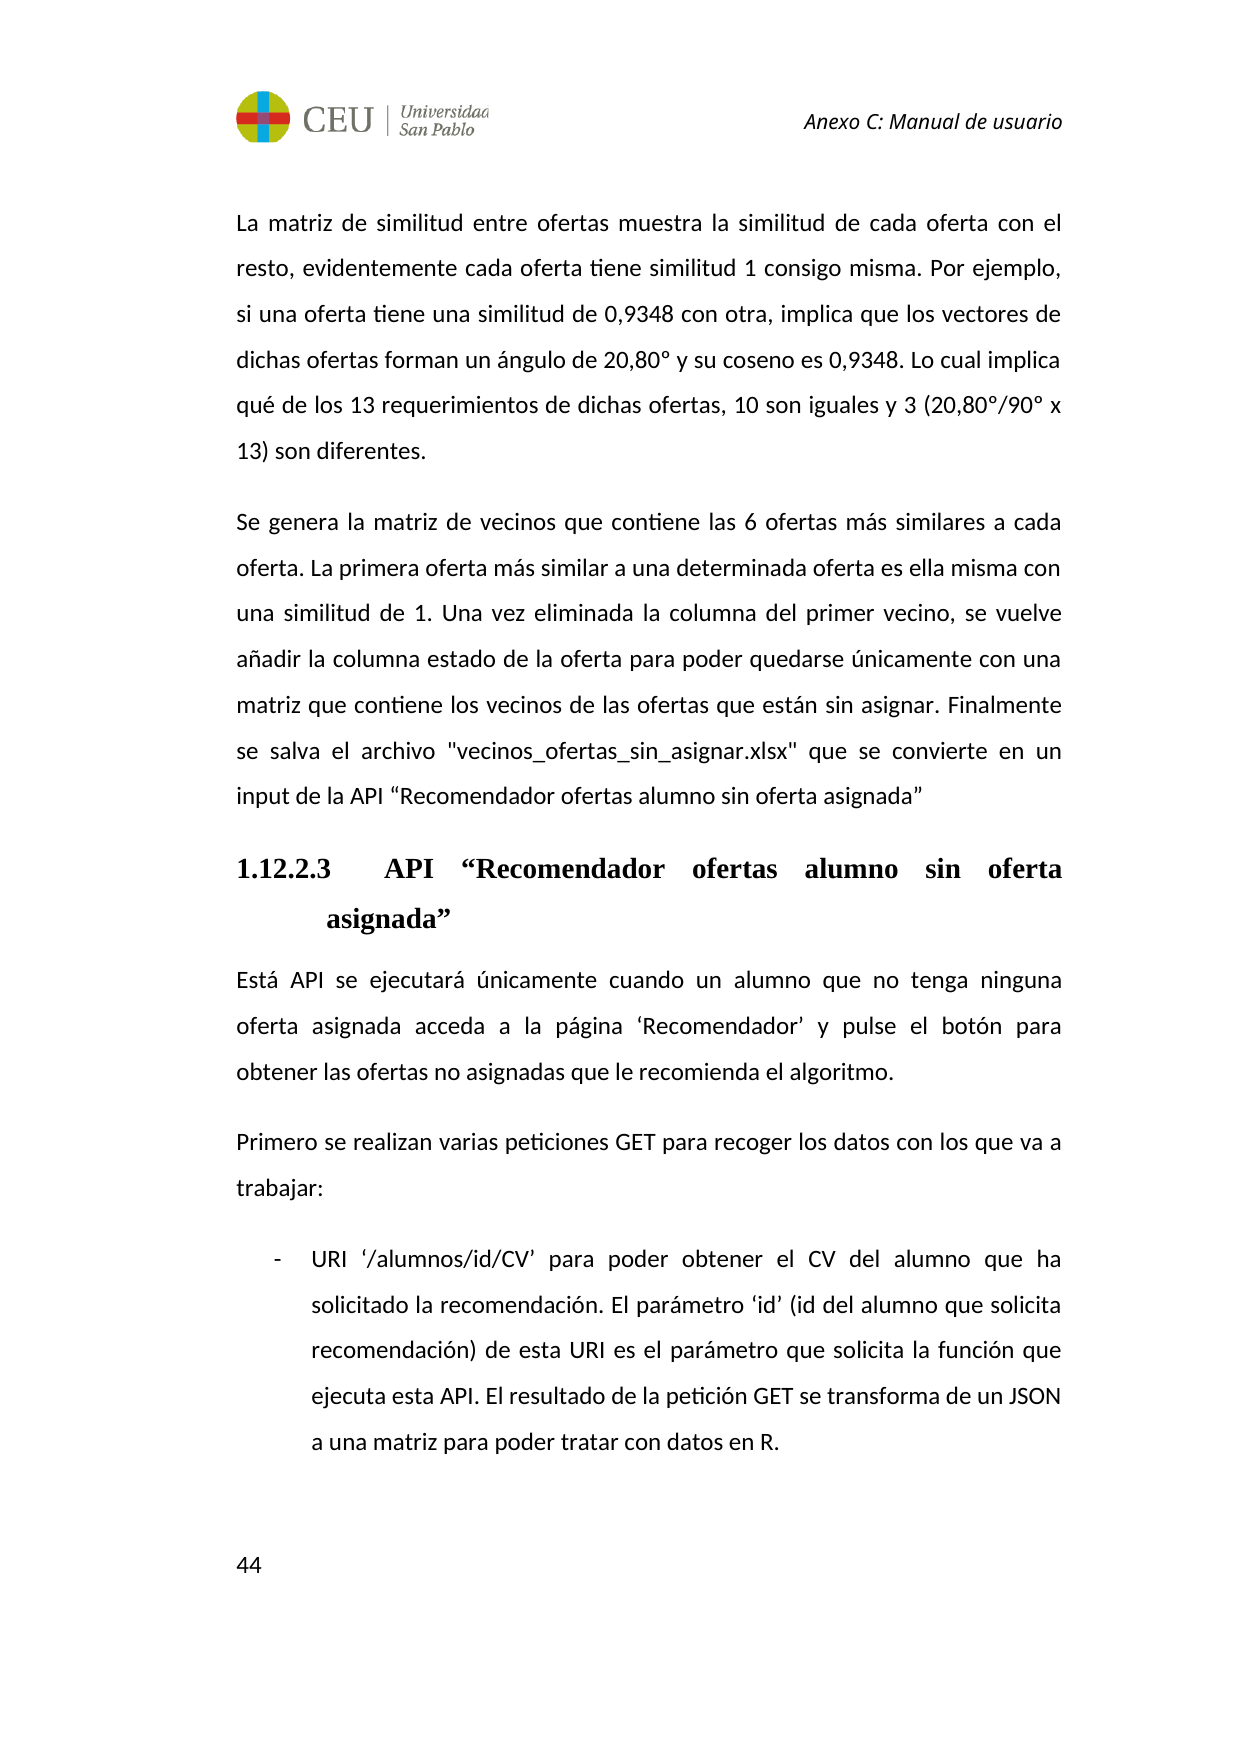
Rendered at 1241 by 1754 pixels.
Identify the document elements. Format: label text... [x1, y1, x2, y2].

subtitle API “Recomendador ofertas alumno sin oferta asignada” [236, 851, 1063, 935]
text Se genera la matriz de vecinos que contiene las 6 ofertas más similares a cada oferta. La primera oferta más similar a una determinada oferta es ella misma con una similitud de 1. Una vez eliminada la columna del primer vecino, se vuelve añadir la columna estado de la oferta para poder quedarse únicamente con una matriz que contiene los vecinos de las ofertas que están sin asignar. Finalmente se salva el archivo "vecinos_ofertas_sin_asignar.xlsx" que se convierte en un input de la API “Recomendador ofertas alumno sin oferta asignada” [236, 506, 1063, 811]
picture [235, 89, 489, 143]
text Está API se ejecutará únicamente cuando un alumno que no tenga ninguna oferta asignada acceda a la página ‘Recomendador’ y pulse el botón para obtener las ofertas no asignadas que le recomienda el algoritmo. [236, 964, 1063, 1086]
list URI ‘/alumnos/id/CV’ para poder obtener el CV del alumno que ha solicitado la recomendación. El parámetro ‘id’ (id del alumno que solicita recomendación) de esta URI es el parámetro que solicita la función que ejecuta esta API. El resultado de la petición GET se transforma de un JSON a una matriz para poder tratar con datos en R. [274, 1243, 1063, 1456]
text Primero se realizan varias peticiones GET para recoger los datos con los que va a trabajar: [236, 1127, 1063, 1203]
text La matriz de similitud entre ofertas muestra la similitud de cada oferta con el resto, evidentemente cada oferta tiene similitud 1 consigo misma. Por ejemplo, si una oferta tiene una similitud de 0,9348 con otra, implica que los vectores de dichas ofertas forman un ángulo de 20,80º y su coseno es 0,9348. Lo cual implica qué de los 13 requerimientos de dichas ofertas, 10 son iguales y 3 (20,80º/90º x 13) son diferentes. [236, 207, 1063, 466]
